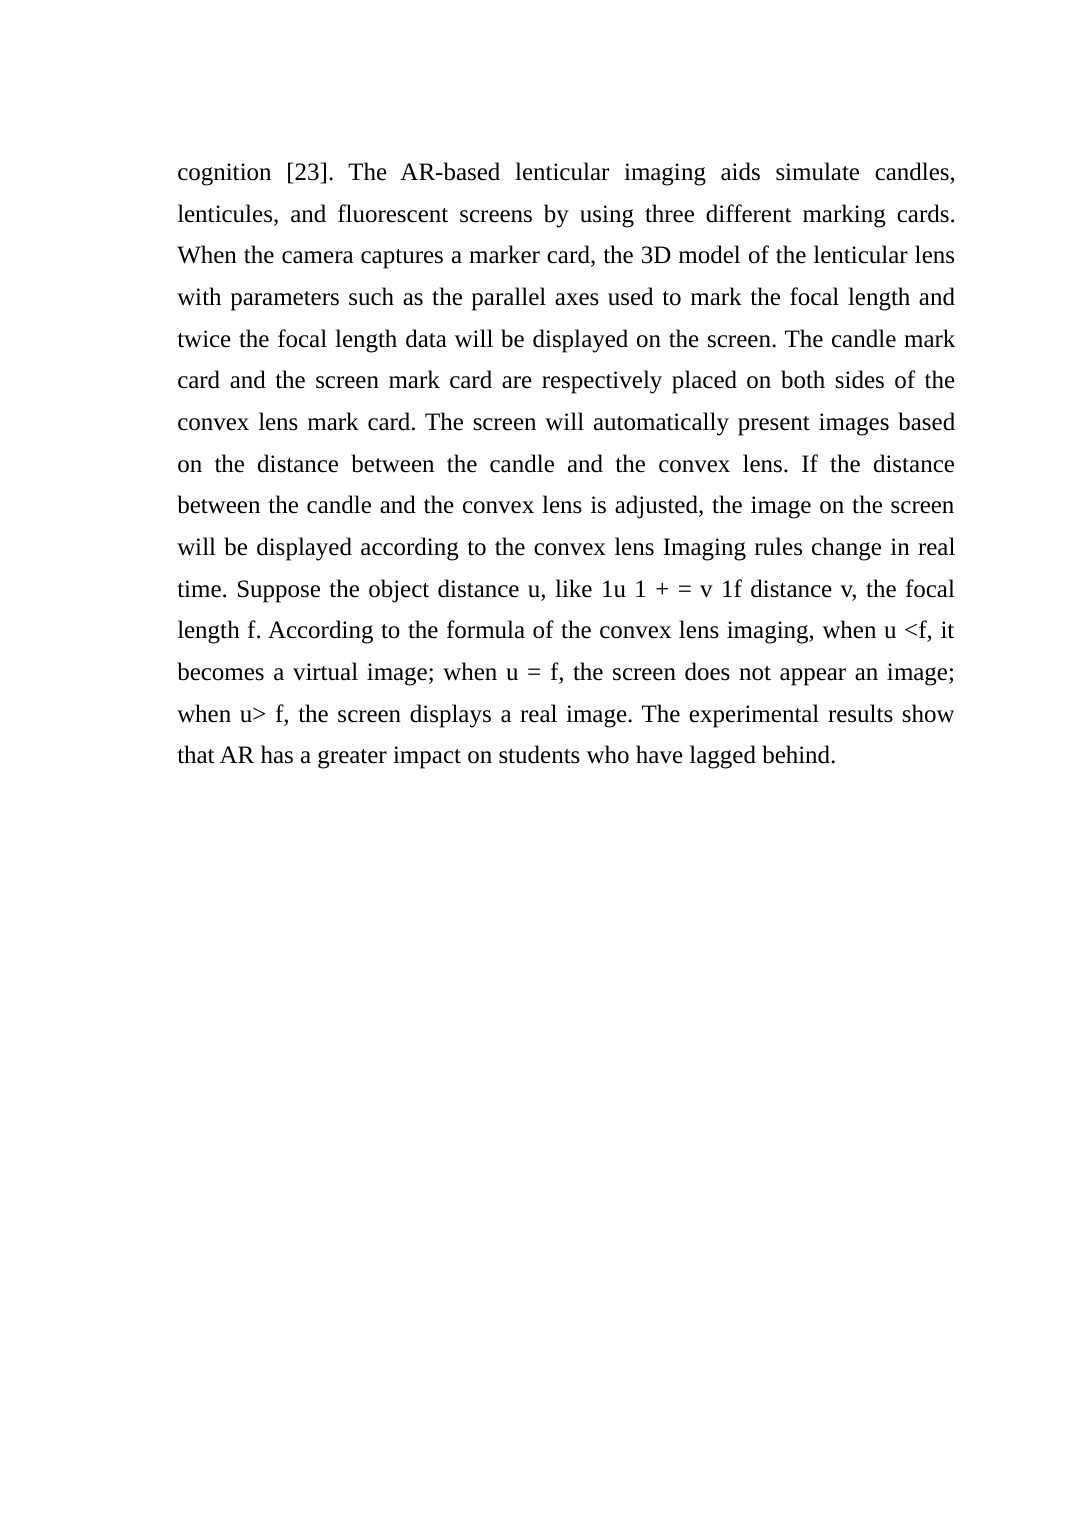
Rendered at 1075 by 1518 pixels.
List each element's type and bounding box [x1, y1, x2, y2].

text [177, 147, 956, 772]
